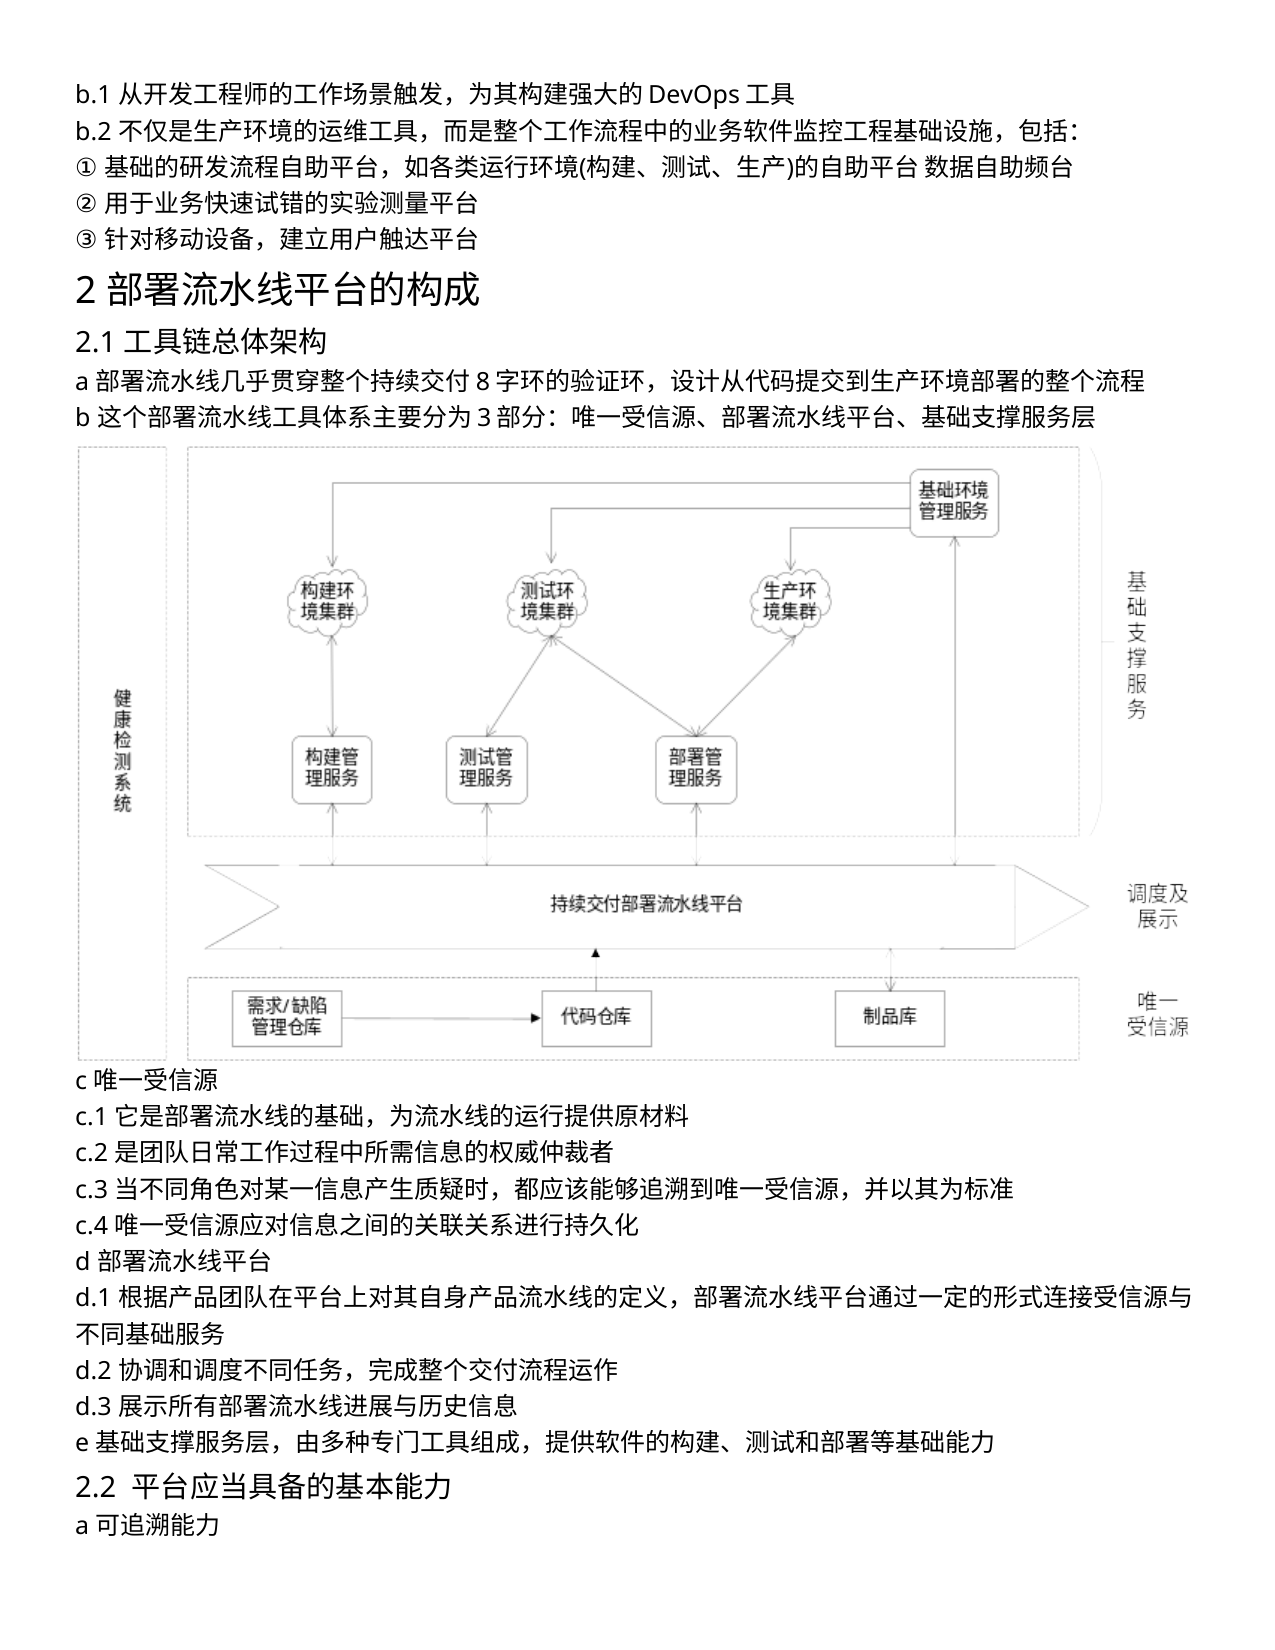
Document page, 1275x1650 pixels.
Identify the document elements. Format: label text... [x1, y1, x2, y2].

text 这个部署流水线工具体系主要分为3部分：唯一受信源、部署流水线平台、基础支撑服务层 [75, 398, 1200, 434]
text 是团队日常工作过程中所需信息的权威仲裁者 [75, 1133, 1200, 1169]
text 用于业务快速试错的实验测量平台 [75, 184, 1200, 220]
text 协调和调度不同任务，完成整个交付流程运作 [75, 1350, 1200, 1387]
text 可追溯能力 [75, 1506, 1200, 1542]
text 它是部署流水线的基础，为流水线的运行提供原材料 [75, 1097, 1200, 1133]
text 部署流水线平台 [75, 1242, 1200, 1278]
text 根据产品团队在平台上对其自身产品流水线的定义，部署流水线平台通过一定的形式连接受信源与不同基础服务 [75, 1278, 1200, 1350]
text 部署流水线几乎贯穿整个持续交付8字环的验证环，设计从代码提交到生产环境部署的整个流程 [75, 361, 1200, 398]
text 当不同角色对某一信息产生质疑时，都应该能够追溯到唯一受信源，并以其为标准 [75, 1169, 1200, 1205]
text 基础的研发流程自助平台，如各类运行环境(构建、测试、生产)的自助平台 数据自助频台 [75, 147, 1200, 184]
text 不仅是生产环境的运维工具，而是整个工作流程中的业务软件监控工程基础设施，包括： [75, 111, 1200, 147]
text 基础支撑服务层，由多种专门工具组成，提供软件的构建、测试和部署等基础能力 [75, 1423, 1200, 1459]
text 唯一受信源 [75, 1060, 1200, 1097]
text 唯一受信源应对信息之间的关联关系进行持久化 [75, 1205, 1200, 1242]
text 从开发工程师的工作场景触发，为其构建强大的DevOps工具 [75, 75, 1200, 111]
subtitle 工具链总体架构 [75, 319, 1200, 361]
subtitle 平台应当具备的基本能力 [75, 1463, 1200, 1506]
text 展示所有部署流水线进展与历史信息 [75, 1387, 1200, 1423]
text 针对移动设备，建立用户触达平台 [75, 220, 1200, 256]
subtitle 部署流水线平台的构成 [75, 260, 1200, 315]
